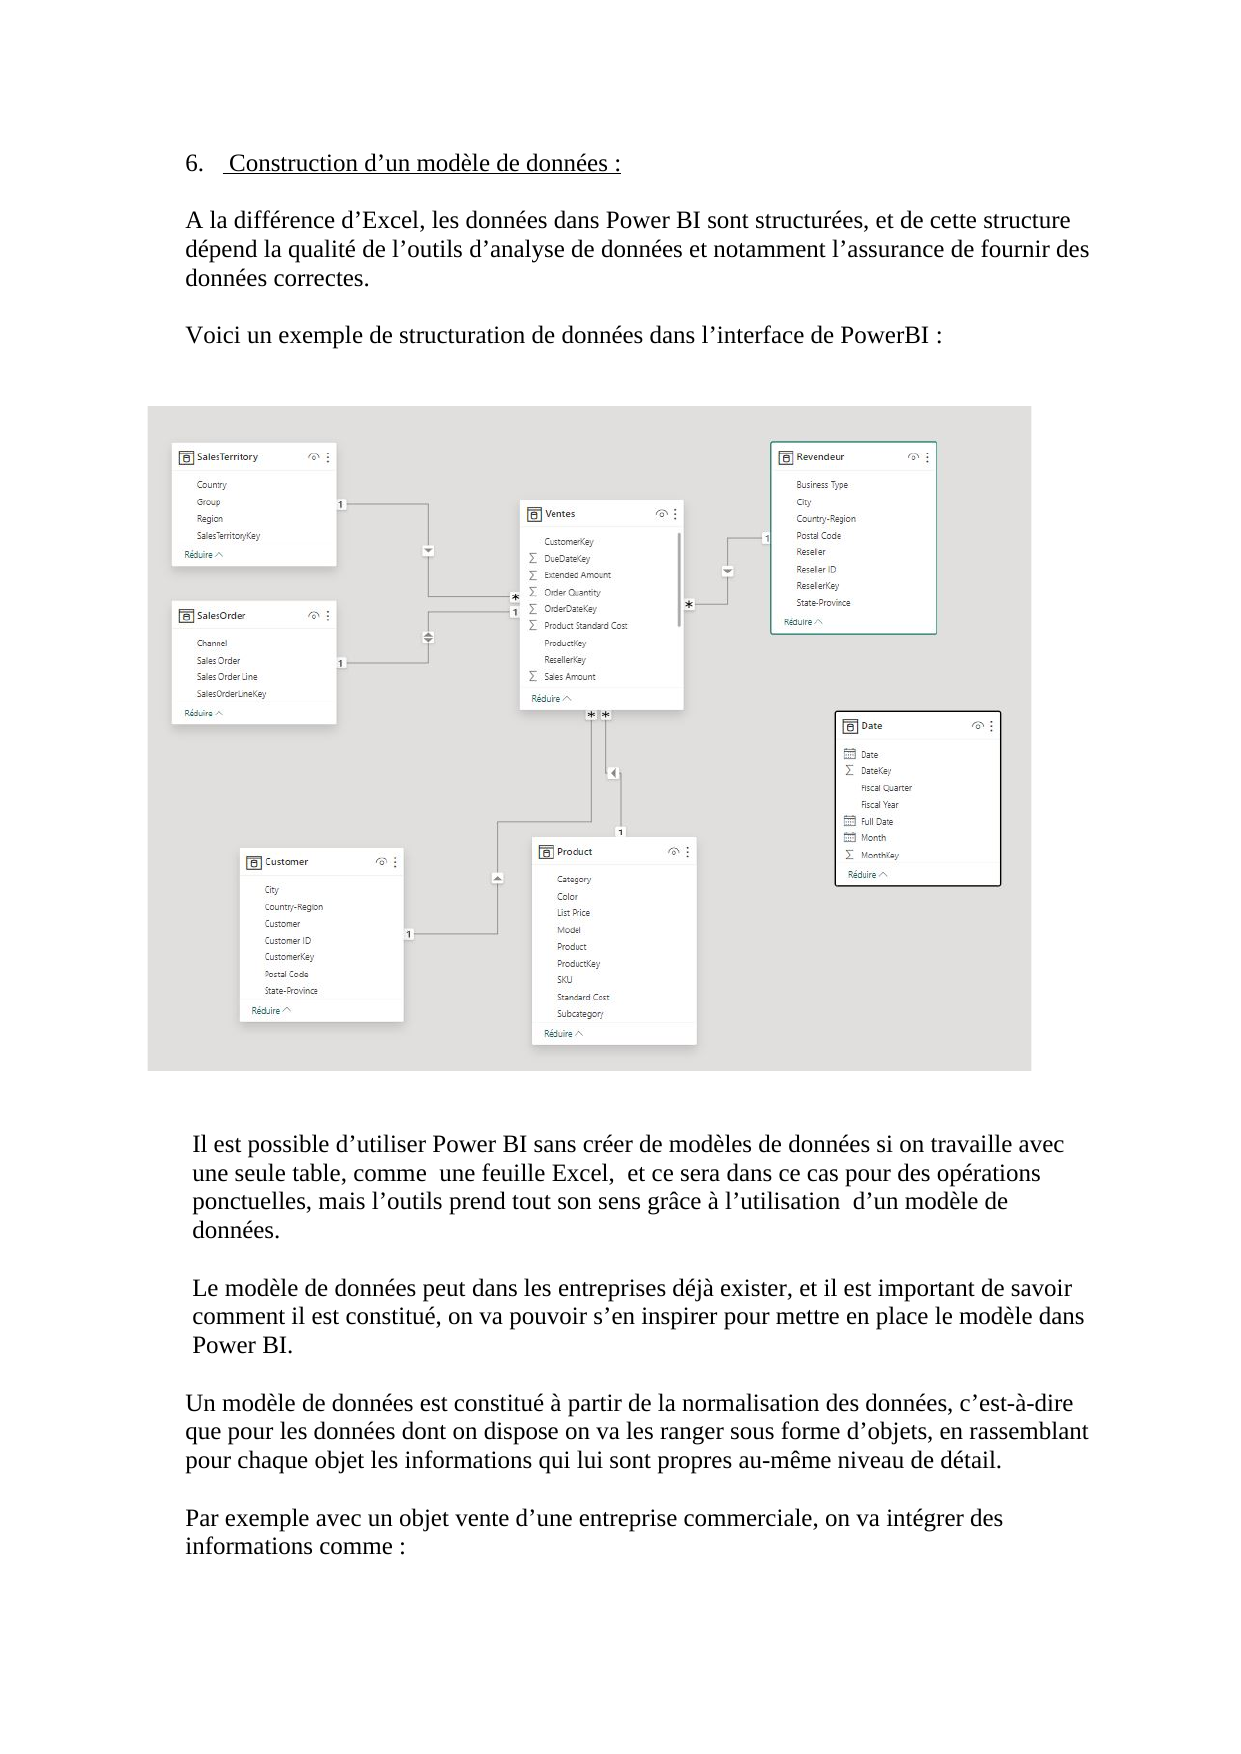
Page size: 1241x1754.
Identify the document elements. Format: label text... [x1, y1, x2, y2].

list Construction d’un modèle de données : [185, 148, 1093, 176]
text A la différence d’Excel, les données dans Power BI sont structurées, et de cette structure dépend la qualité de l’outils d’analyse de données et notamment l’assurance de fournir des données correctes. [185, 205, 1093, 291]
text Un modèle de données est constitué à partir de la normalisation des données, c’est-à-dire que pour les données dont on dispose on va les ranger sous forme d’objets, en rassemblant pour chaque objet les informations qui lui sont propres au-même niveau de détail. [185, 1388, 1093, 1474]
picture [147, 406, 1032, 1071]
text Voici un exemple de structuration de données dans l’interface de PowerBI : [185, 320, 1093, 349]
text Le modèle de données peut dans les entreprises déjà exister, et il est important de savoir comment il est constitué, on va pouvoir s’en inspirer pour mettre en place le modèle dans Power BI. [192, 1273, 1093, 1359]
text Par exemple avec un objet vente d’une entreprise commerciale, on va intégrer des informations comme : [185, 1503, 1093, 1560]
text Il est possible d’utiliser Power BI sans créer de modèles de données si on travaille avec une seule table, comme une feuille Excel, et ce sera dans ce cas pour des opérations ponctuelles, mais l’outils prend tout son sens grâce à l’utilisation d’un modèle de données. [192, 1129, 1093, 1244]
